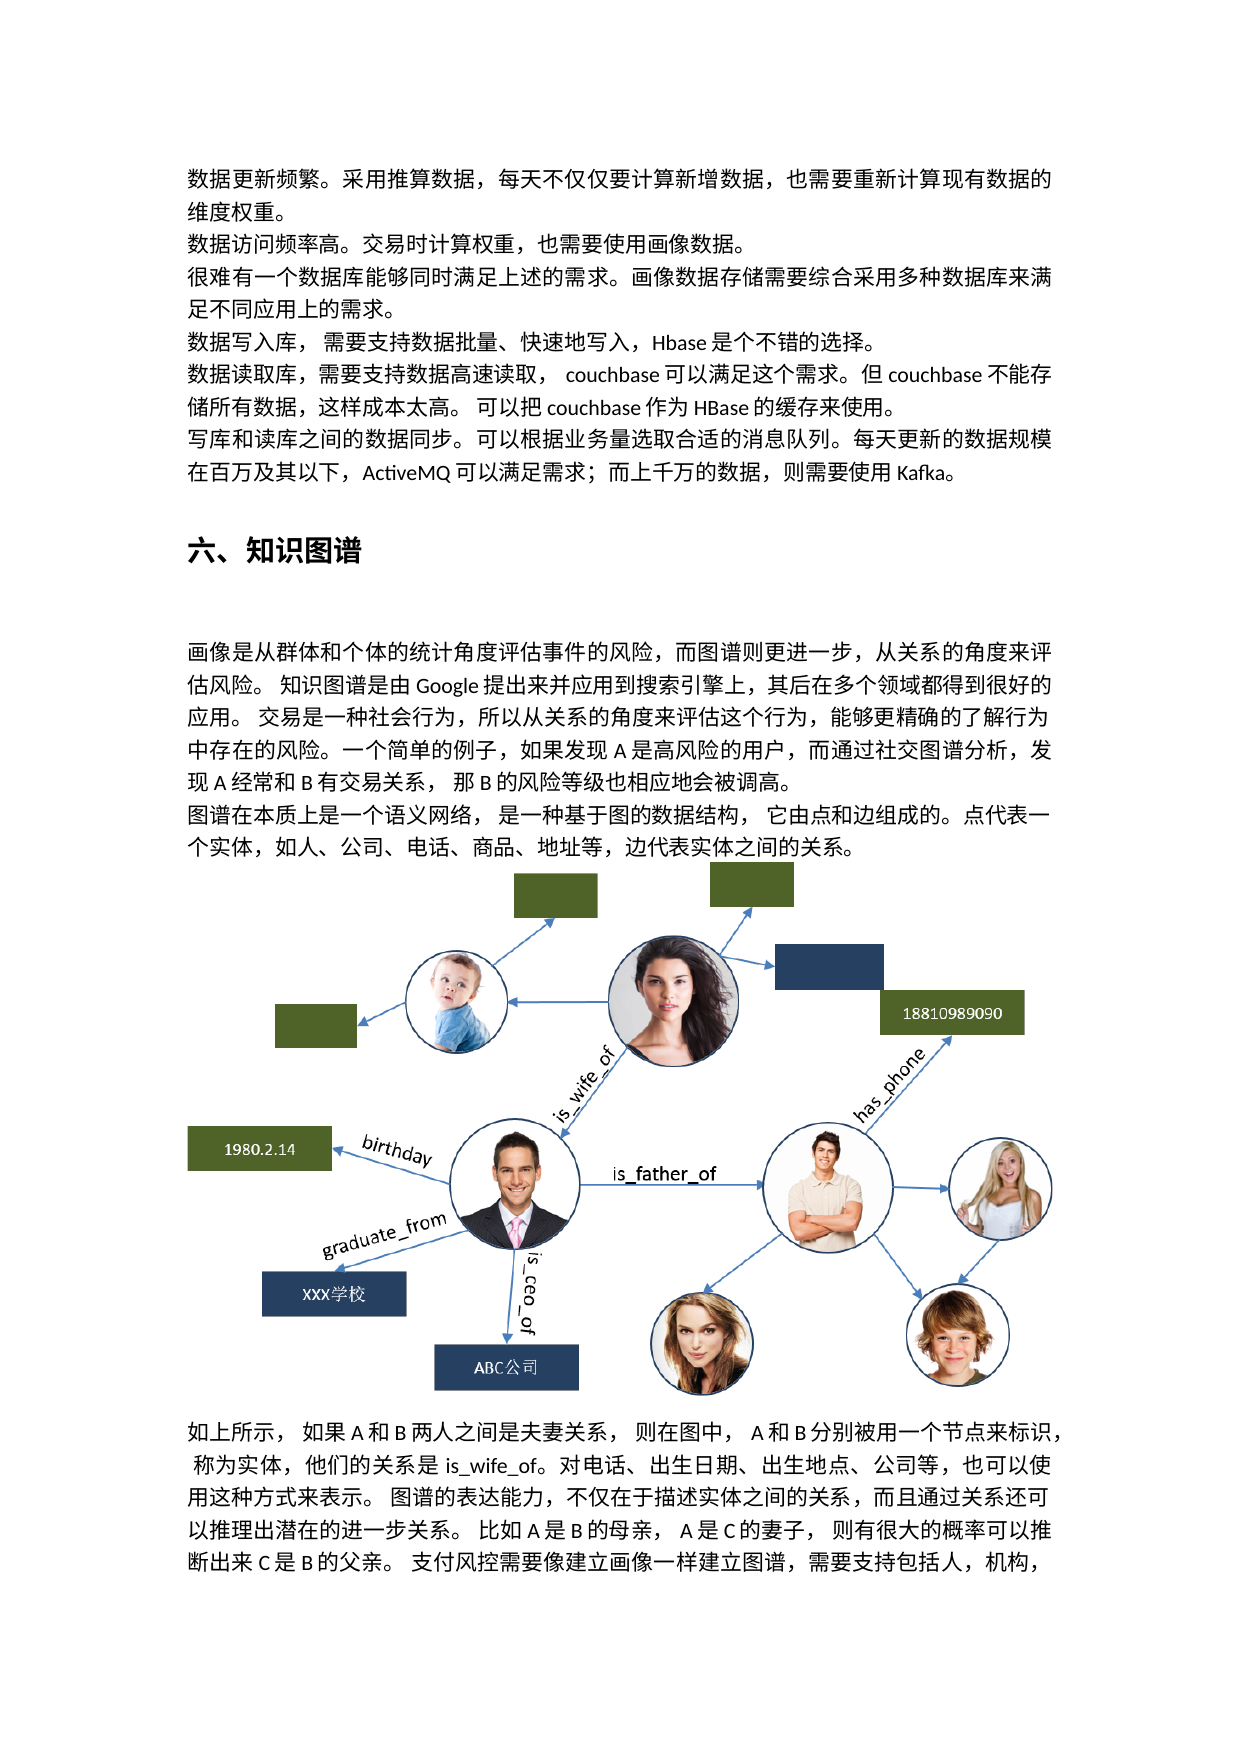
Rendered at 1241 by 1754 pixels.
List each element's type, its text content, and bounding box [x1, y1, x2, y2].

text 数据访问频率高。交易时计算权重，也需要使用画像数据。 [187, 227, 1053, 259]
text 数据更新频繁。采用推算数据，每天不仅仅要计算新增数据，也需要重新计算现有数据的维度权重。 [187, 162, 1053, 227]
picture [187, 862, 1053, 1396]
text 数据写入库， 需要支持数据批量、快速地写入，Hbase是个不错的选择。 [187, 324, 1053, 357]
subtitle 六、知识图谱 [187, 516, 1053, 581]
text 很难有一个数据库能够同时满足上述的需求。画像数据存储需要综合采用多种数据库来满足不同应用上的需求。 [187, 259, 1053, 324]
text 写库和读库之间的数据同步。可以根据业务量选取合适的消息队列。每天更新的数据规模在百万及其以下，ActiveMQ可以满足需求；而上千万的数据，则需要使用Kafka。 [187, 422, 1053, 487]
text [187, 1415, 1053, 1577]
text 数据读取库，需要支持数据高速读取， couchbase可以满足这个需求。但couchbase不能存储所有数据，这样成本太高。 可以把couchbase作为HBase的缓存来使用。 [187, 357, 1053, 422]
text 图谱在本质上是一个语义网络， 是一种基于图的数据结构， 它由点和边组成的。点代表一个实体，如人、公司、电话、商品、地址等，边代表实体之间的关系。 [187, 797, 1053, 862]
text 画像是从群体和个体的统计角度评估事件的风险，而图谱则更进一步，从关系的角度来评估风险。 知识图谱是由Google提出来并应用到搜索引擎上，其后在多个领域都得到很好的应用。 交易是一种社会行为，所以从关系的角度来评估这个行为，能够更精确的了解行为中存在的风险。一个简单的例子，如果发现A是高风险的用户，而通过社交图谱分析，发现A经常和B有交易关系， 那B的风险等级也相应地会被调高。 [187, 635, 1053, 797]
